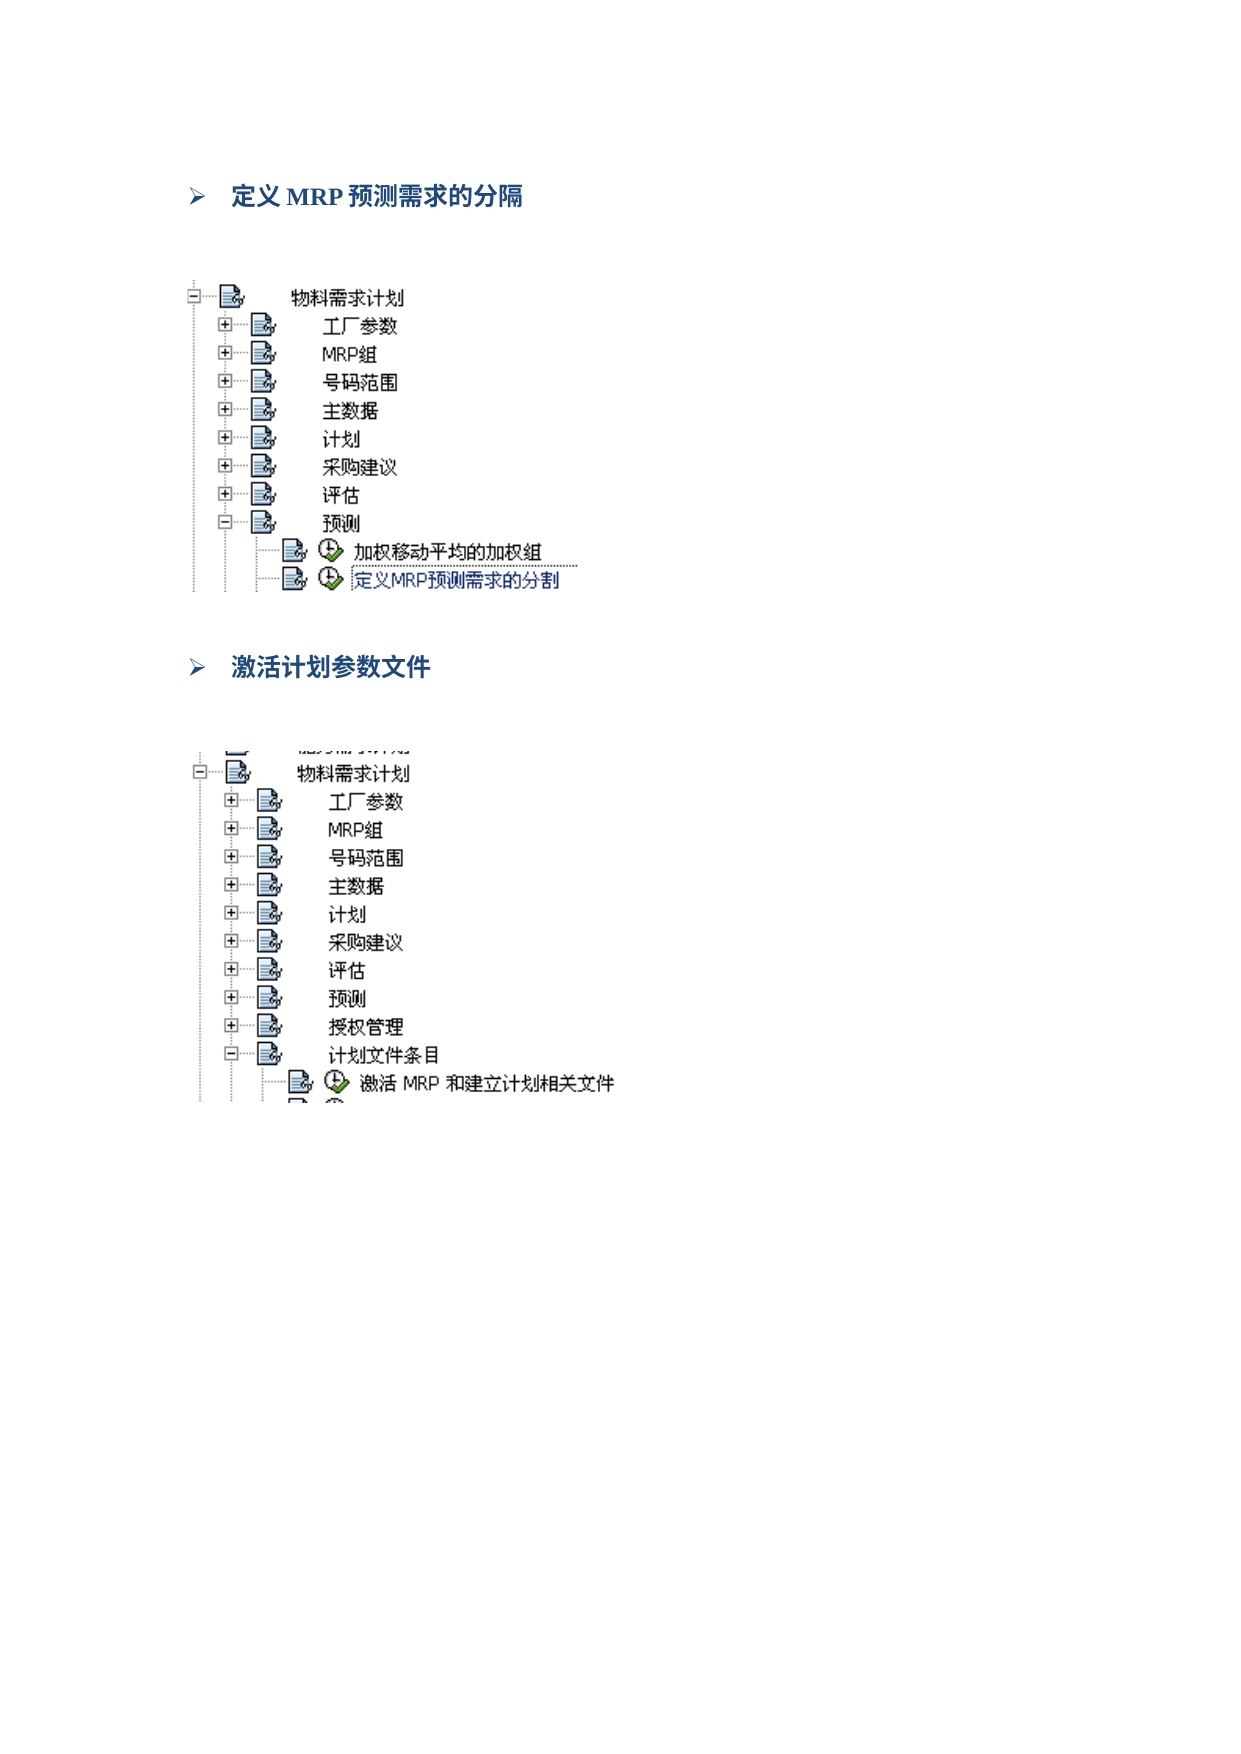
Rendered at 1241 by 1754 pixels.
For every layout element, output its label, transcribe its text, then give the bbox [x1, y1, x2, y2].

picture [187, 751, 647, 1103]
picture [187, 280, 579, 592]
subtitle 定义MRP预测需求的分隔 [187, 162, 1053, 227]
subtitle 激活计划参数文件 [187, 633, 1053, 698]
